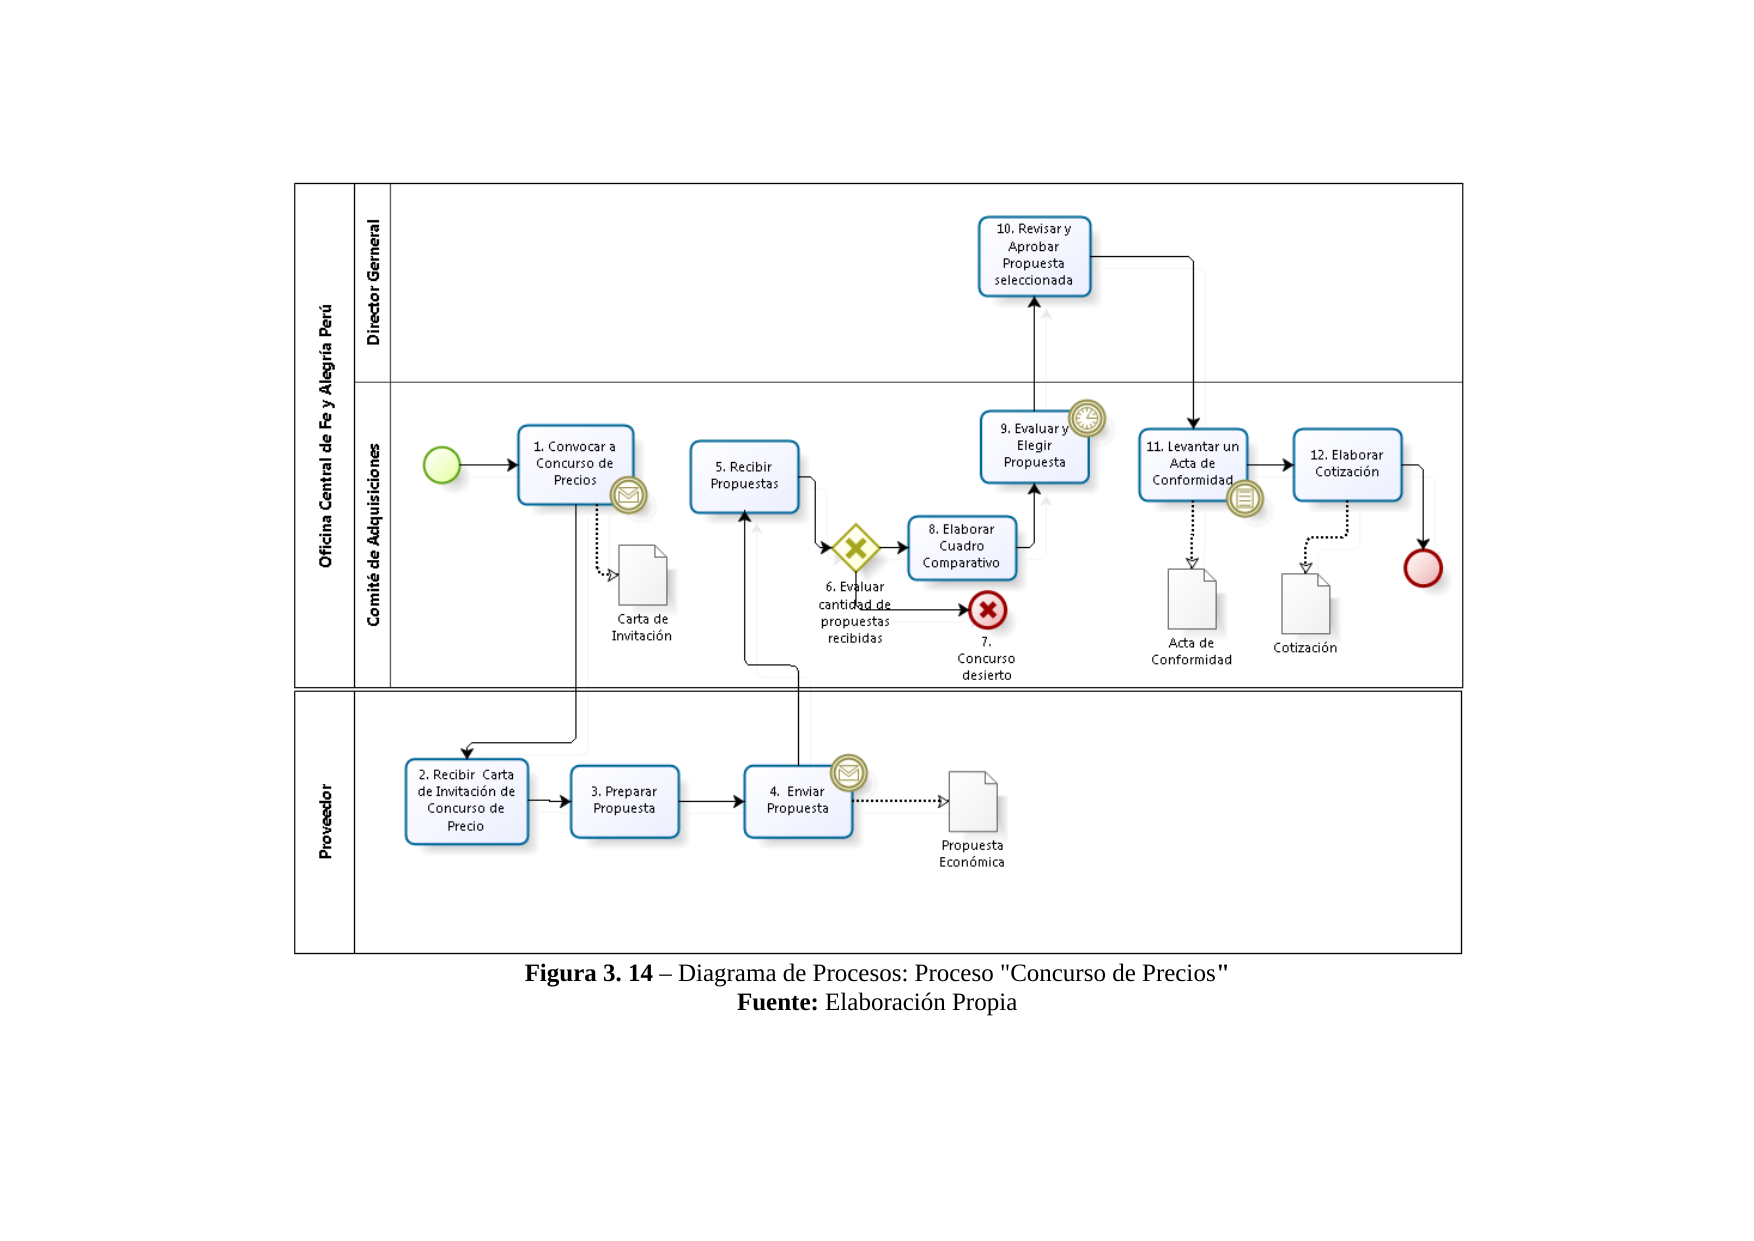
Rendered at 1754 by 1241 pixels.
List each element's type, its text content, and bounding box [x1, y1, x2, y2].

text Figura 3. 14 – Diagrama de Procesos: Proceso "Concurso de Precios" [148, 958, 1606, 987]
picture [287, 177, 1467, 959]
text Fuente: Elaboración Propia [148, 987, 1606, 1016]
